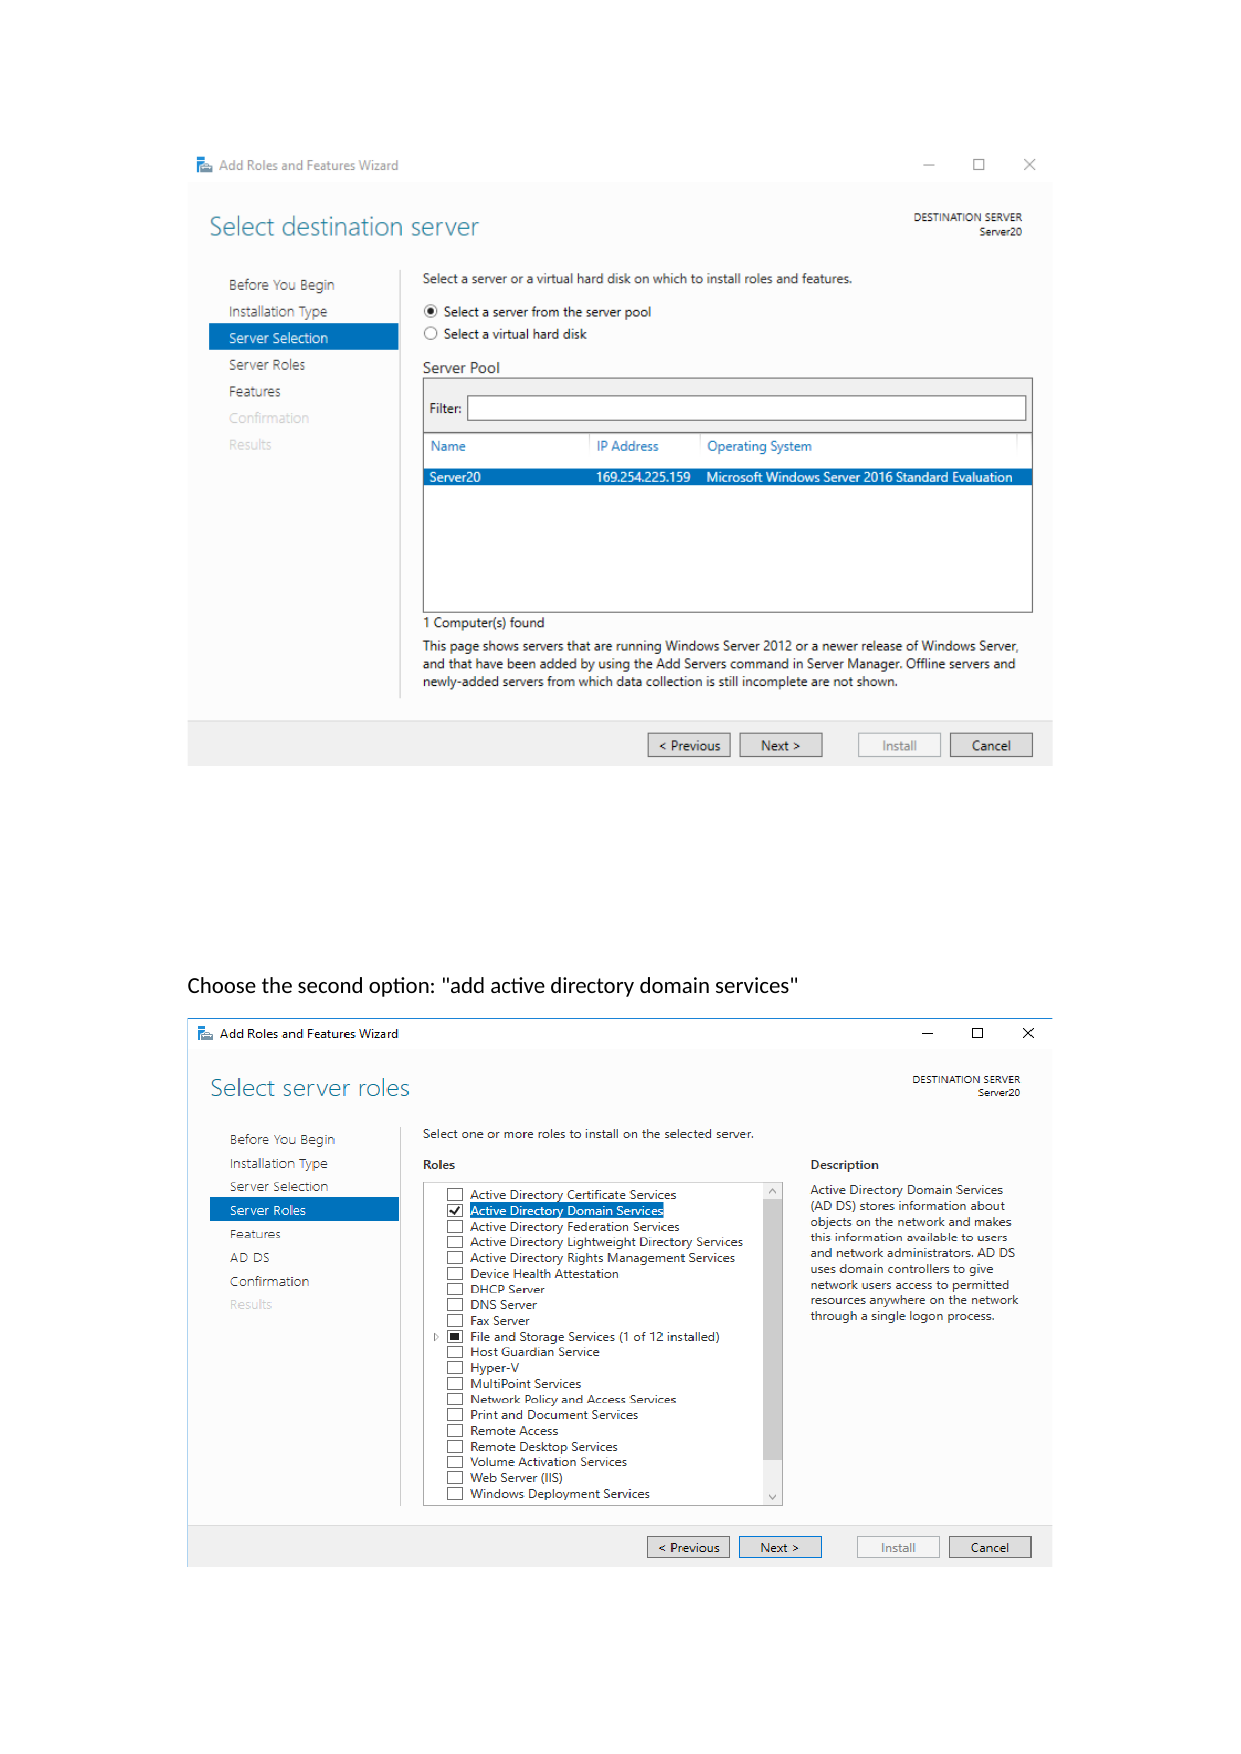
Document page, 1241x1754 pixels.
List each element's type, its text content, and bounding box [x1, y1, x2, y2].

picture [187, 150, 1053, 766]
picture [187, 1018, 1053, 1567]
text Choose the second option: "add active directory domain services" [187, 972, 1053, 999]
